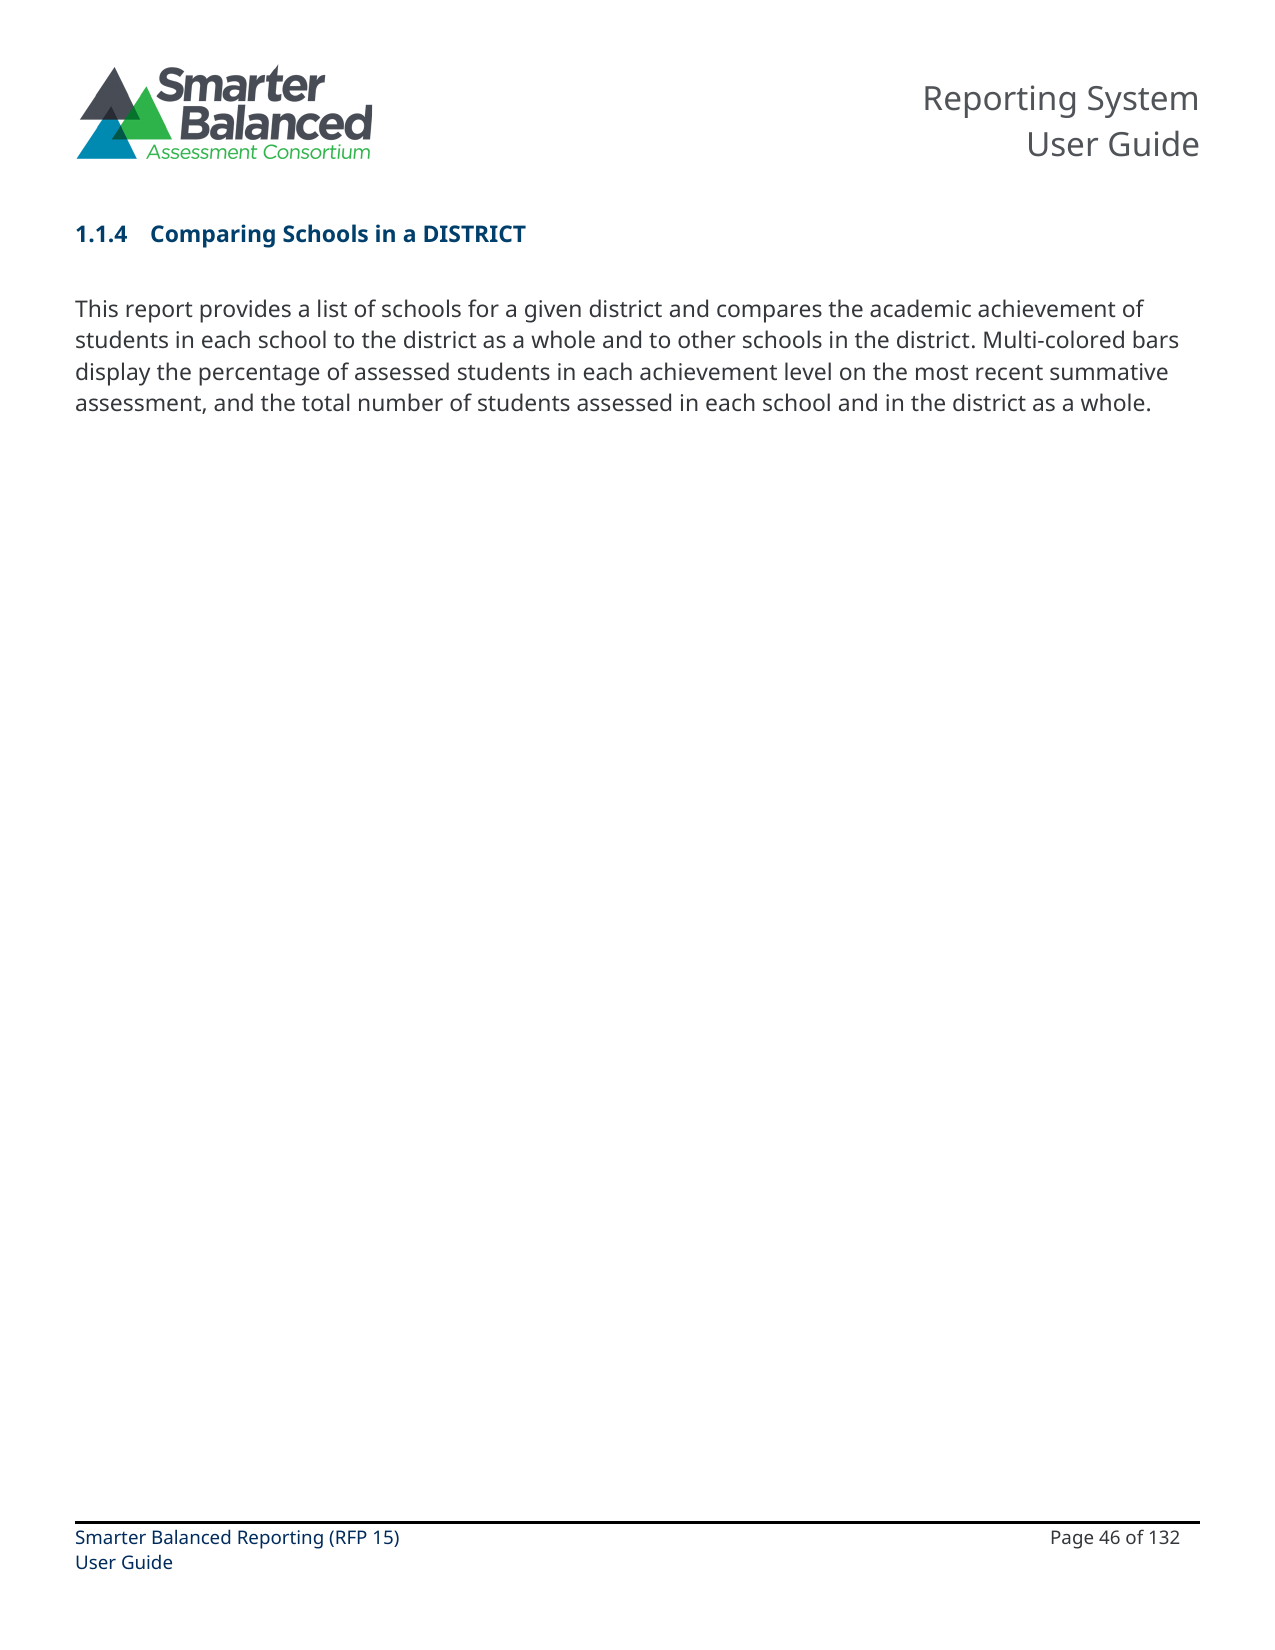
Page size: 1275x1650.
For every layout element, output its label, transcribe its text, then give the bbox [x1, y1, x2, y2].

picture [76, 64, 373, 159]
subtitle Comparing Schools in a DISTRICT [75, 218, 1200, 249]
text This report provides a list of schools for a given district and compares the academic achievement of students in each school to the district as a whole and to other schools in the district. Multi-colored bars display the percentage of assessed students in each achievement level on the most recent summative assessment, and the total number of students assessed in each school and in the district as a whole. [75, 293, 1200, 418]
